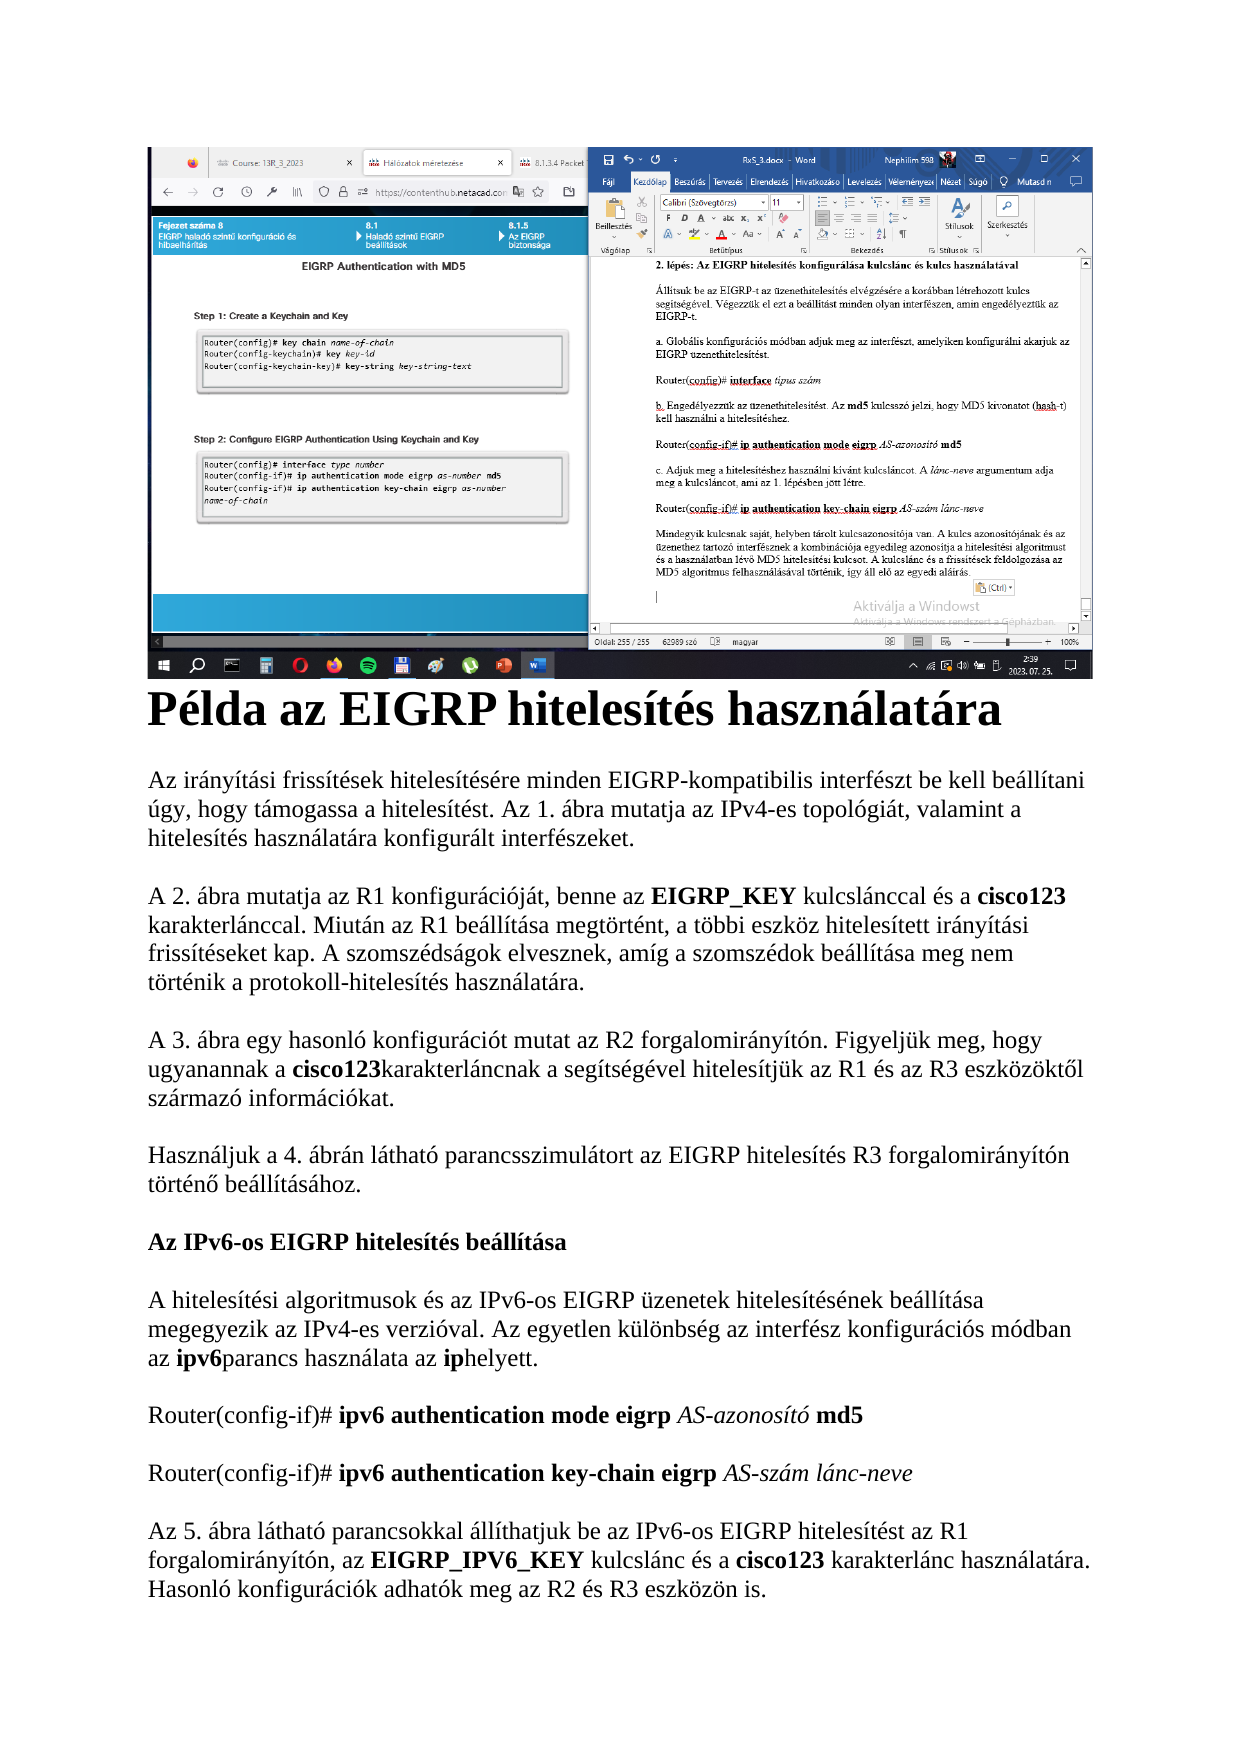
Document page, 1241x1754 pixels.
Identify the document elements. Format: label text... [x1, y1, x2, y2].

text Az irányítási frissítések hitelesítésére minden EIGRP-kompatibilis interfészt be kell beállítani úgy, hogy támogassa a hitelesítést. Az 1. ábra mutatja az IPv4-es topológiát, valamint a hitelesítés használatára konfigurált interfészeket. [148, 766, 1093, 852]
text Router(config-if)# ipv6 authentication mode eigrp AS-azonosító md5 [148, 1401, 1093, 1429]
text A 2. ábra mutatja az R1 konfigurációját, benne az EIGRP_KEY kulcslánccal és a cisco123 karakterlánccal. Miután az R1 beállítása megtörtént, a többi eszköz hitelesített irányítási frissítéseket kap. A szomszédságok elvesznek, amíg a szomszédok beállítása meg nem történik a protokoll-hitelesítés használatára. [148, 881, 1093, 996]
text Az 5. ábra látható parancsokkal állíthatjuk be az IPv6-os EIGRP hitelesítést az R1 forgalomirányítón, az EIGRP_IPV6_KEY kulcslánc és a cisco123 karakterlánc használatára. Hasonló konfigurációk adhatók meg az R2 és R3 eszközön is. [148, 1516, 1093, 1603]
picture [147, 147, 1093, 679]
text A hitelesítési algoritmusok és az IPv6-os EIGRP üzenetek hitelesítésének beállítása megegyezik az IPv4-es verzióval. Az egyetlen különbség az interfész konfigurációs módban az ipv6parancs használata az iphelyett. [148, 1285, 1093, 1371]
text Használjuk a 4. ábrán látható parancsszimulátort az EIGRP hitelesítés R3 forgalomirányítón történő beállításához. [148, 1141, 1093, 1198]
text Az IPv6-os EIGRP hitelesítés beállítása [148, 1227, 1093, 1256]
subtitle Példa az EIGRP hitelesítés használatára [148, 679, 1093, 736]
text A 3. ábra egy hasonló konfigurációt mutat az R2 forgalomirányítón. Figyeljük meg, hogy ugyanannak a cisco123karakterláncnak a segítségével hitelesítjük az R1 és az R3 eszközöktől származó információkat. [148, 1025, 1093, 1111]
text Router(config-if)# ipv6 authentication key-chain eigrp AS-szám lánc-neve [148, 1458, 1093, 1487]
